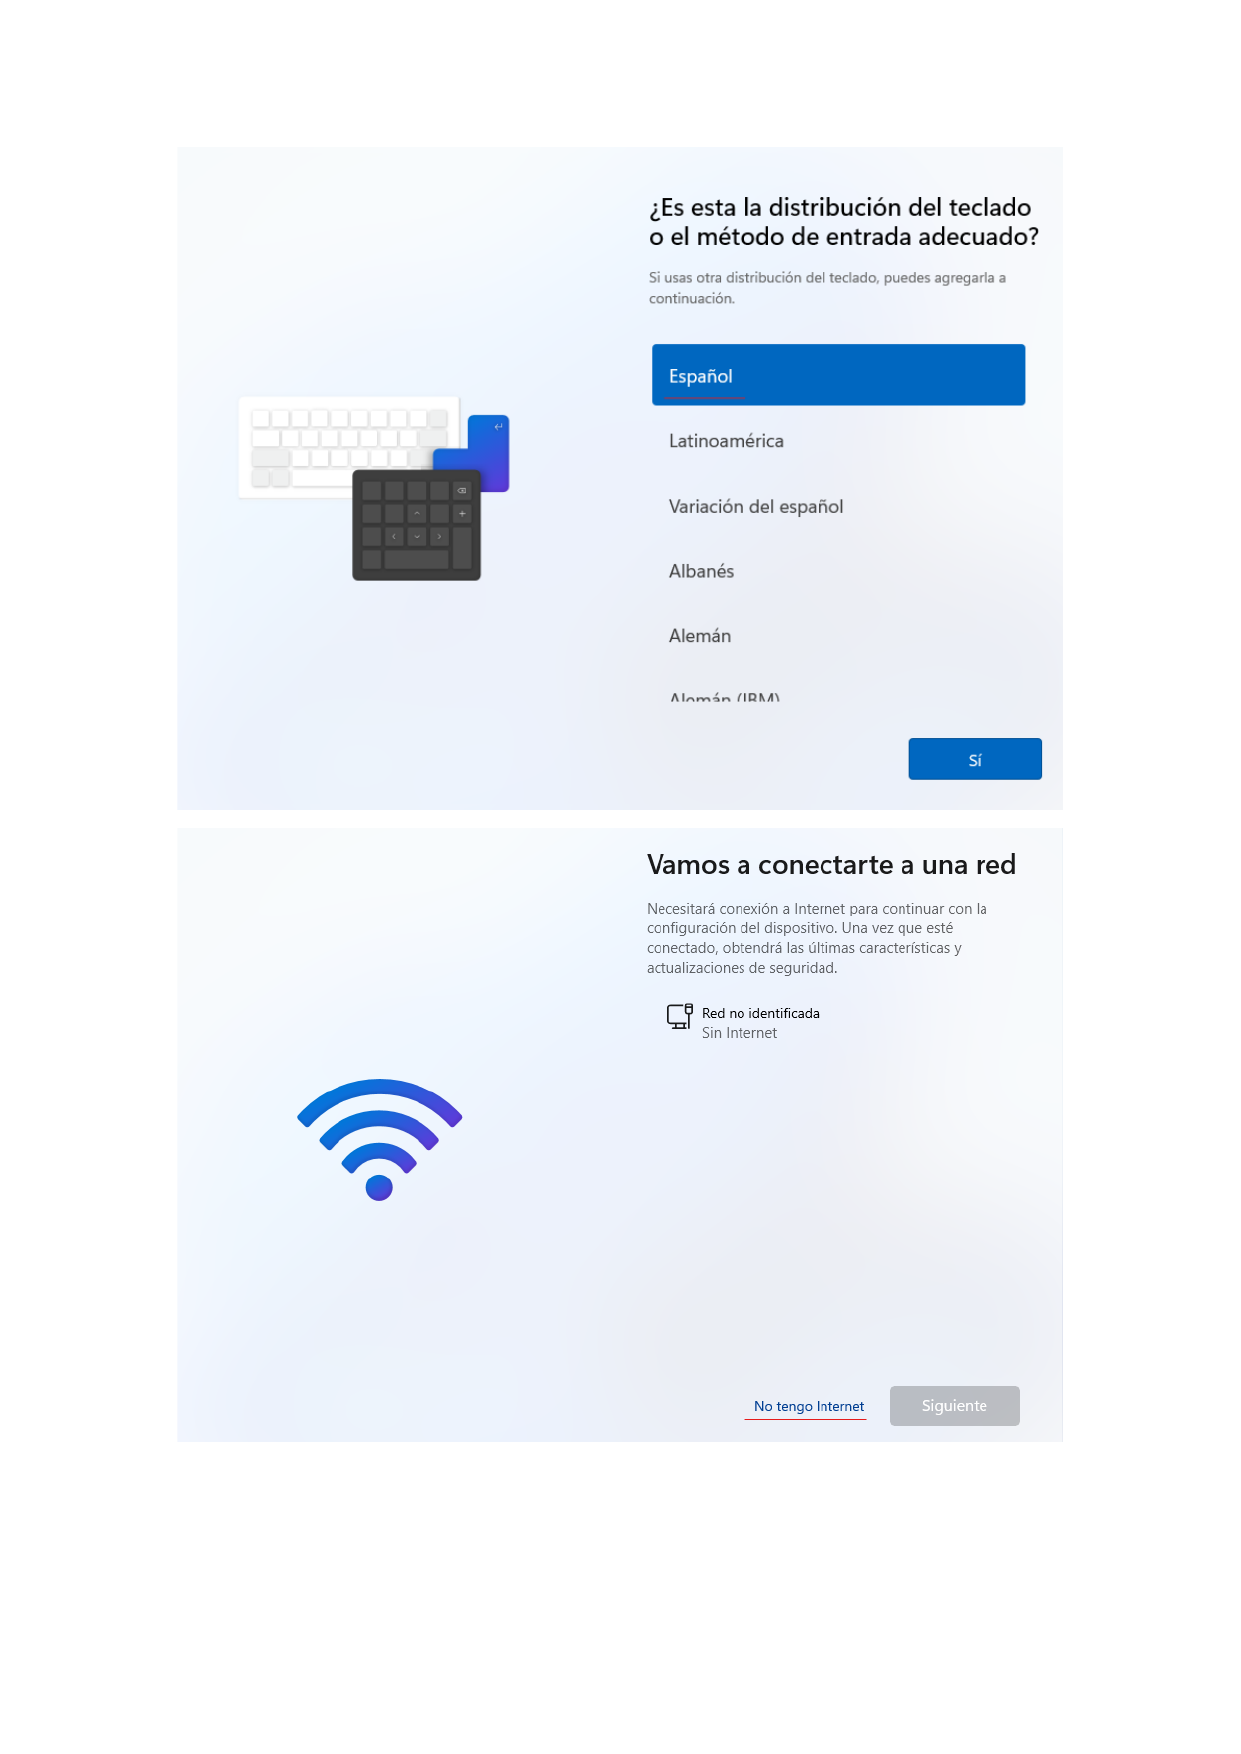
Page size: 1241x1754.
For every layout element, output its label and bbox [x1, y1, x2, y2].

picture [177, 147, 1063, 810]
picture [177, 828, 1063, 1442]
